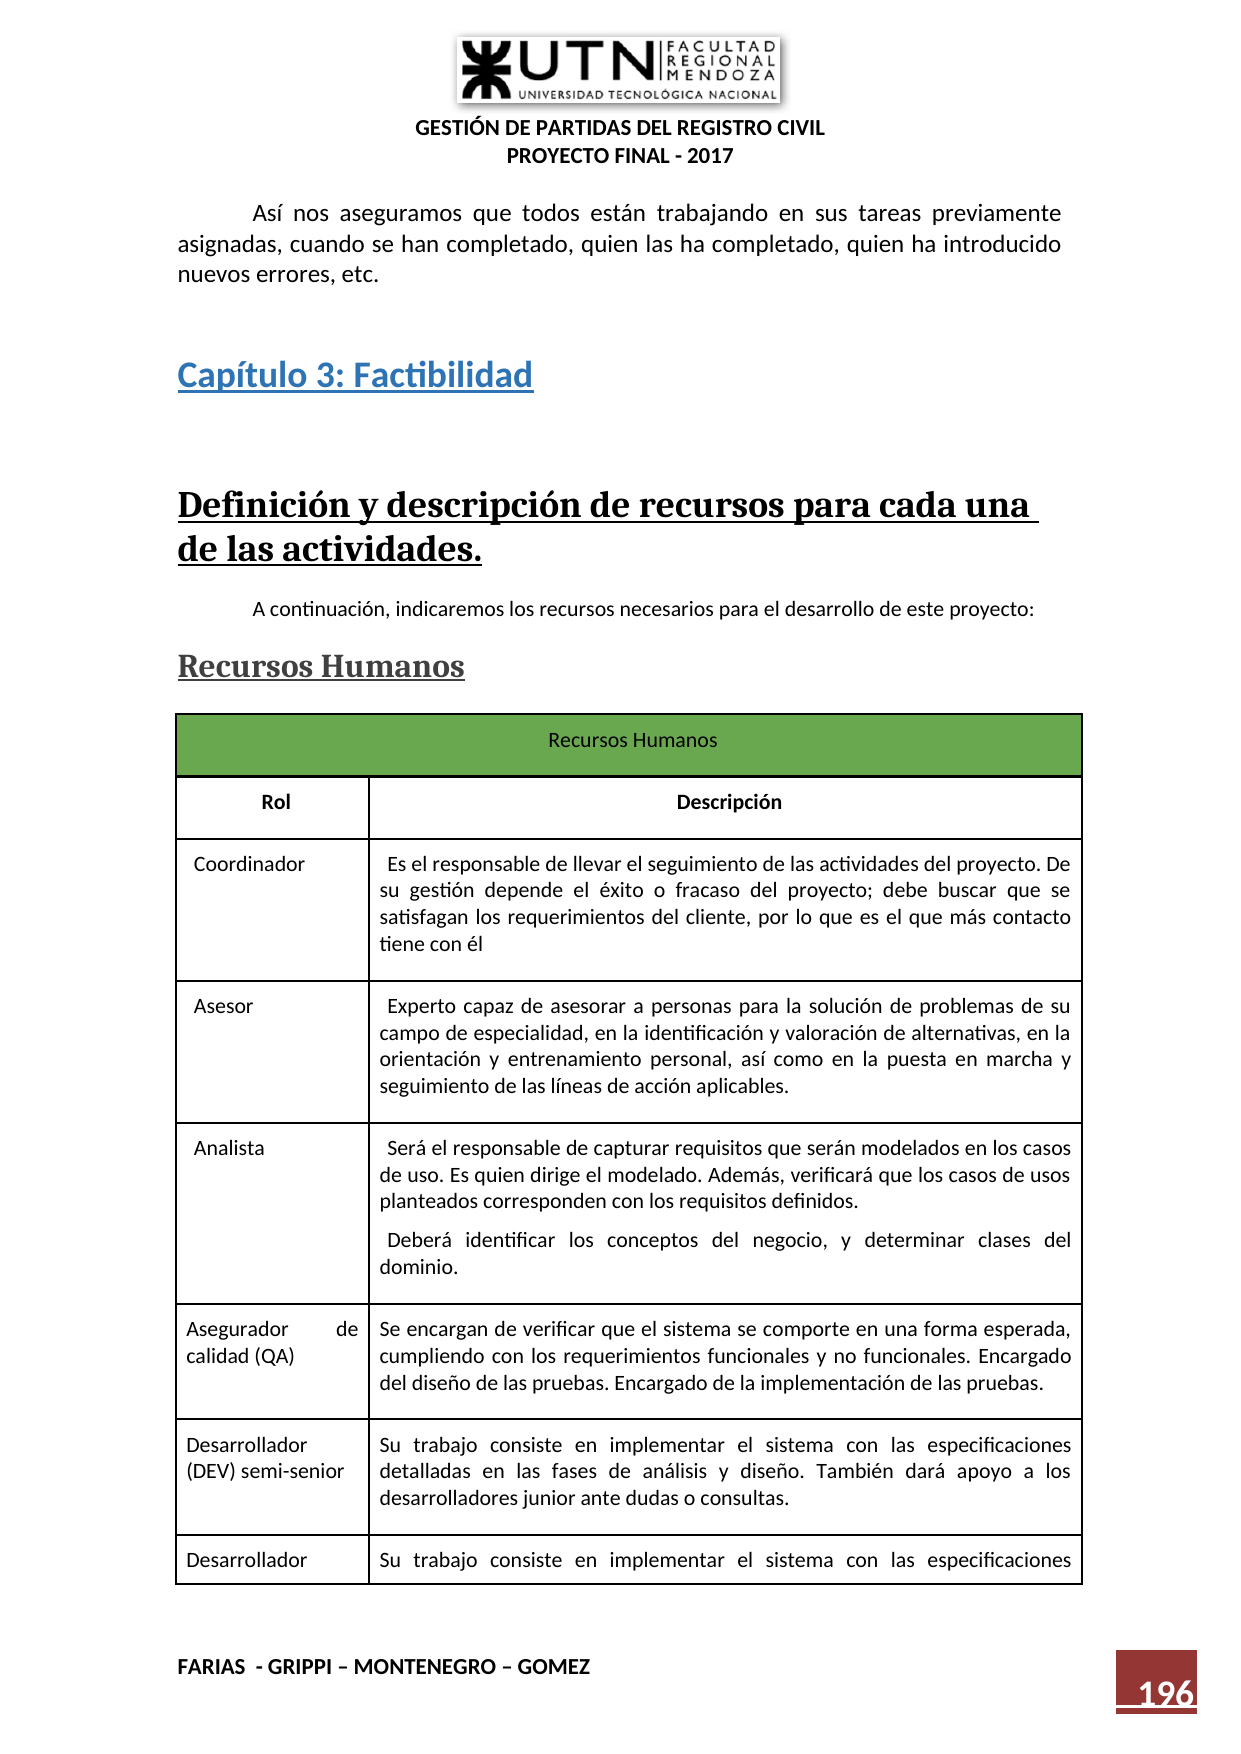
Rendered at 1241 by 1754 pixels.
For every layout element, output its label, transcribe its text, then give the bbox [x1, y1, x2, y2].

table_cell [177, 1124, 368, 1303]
text A continuación, indicaremos los recursos necesarios para el desarrollo de este proyecto: [177, 595, 1063, 622]
subtitle Definición y descripción de recursos para cada una de las actividades. [177, 484, 1063, 570]
subtitle Capítulo 3: Factibilidad [177, 351, 1063, 397]
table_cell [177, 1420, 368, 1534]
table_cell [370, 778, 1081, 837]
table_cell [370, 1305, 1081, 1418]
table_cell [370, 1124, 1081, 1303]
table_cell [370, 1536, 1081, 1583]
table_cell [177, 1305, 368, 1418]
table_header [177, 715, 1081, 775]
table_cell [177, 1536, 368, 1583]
subtitle Recursos Humanos [177, 647, 1063, 685]
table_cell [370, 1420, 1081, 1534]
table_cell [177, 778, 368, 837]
text Así nos aseguramos que todos están trabajando en sus tareas previamente asignadas, cuando se han completado, quien las ha completado, quien ha introducido nuevos errores, etc. [177, 197, 1063, 289]
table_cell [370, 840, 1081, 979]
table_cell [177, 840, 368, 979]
picture [449, 29, 791, 114]
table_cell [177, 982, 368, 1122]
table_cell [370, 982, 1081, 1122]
